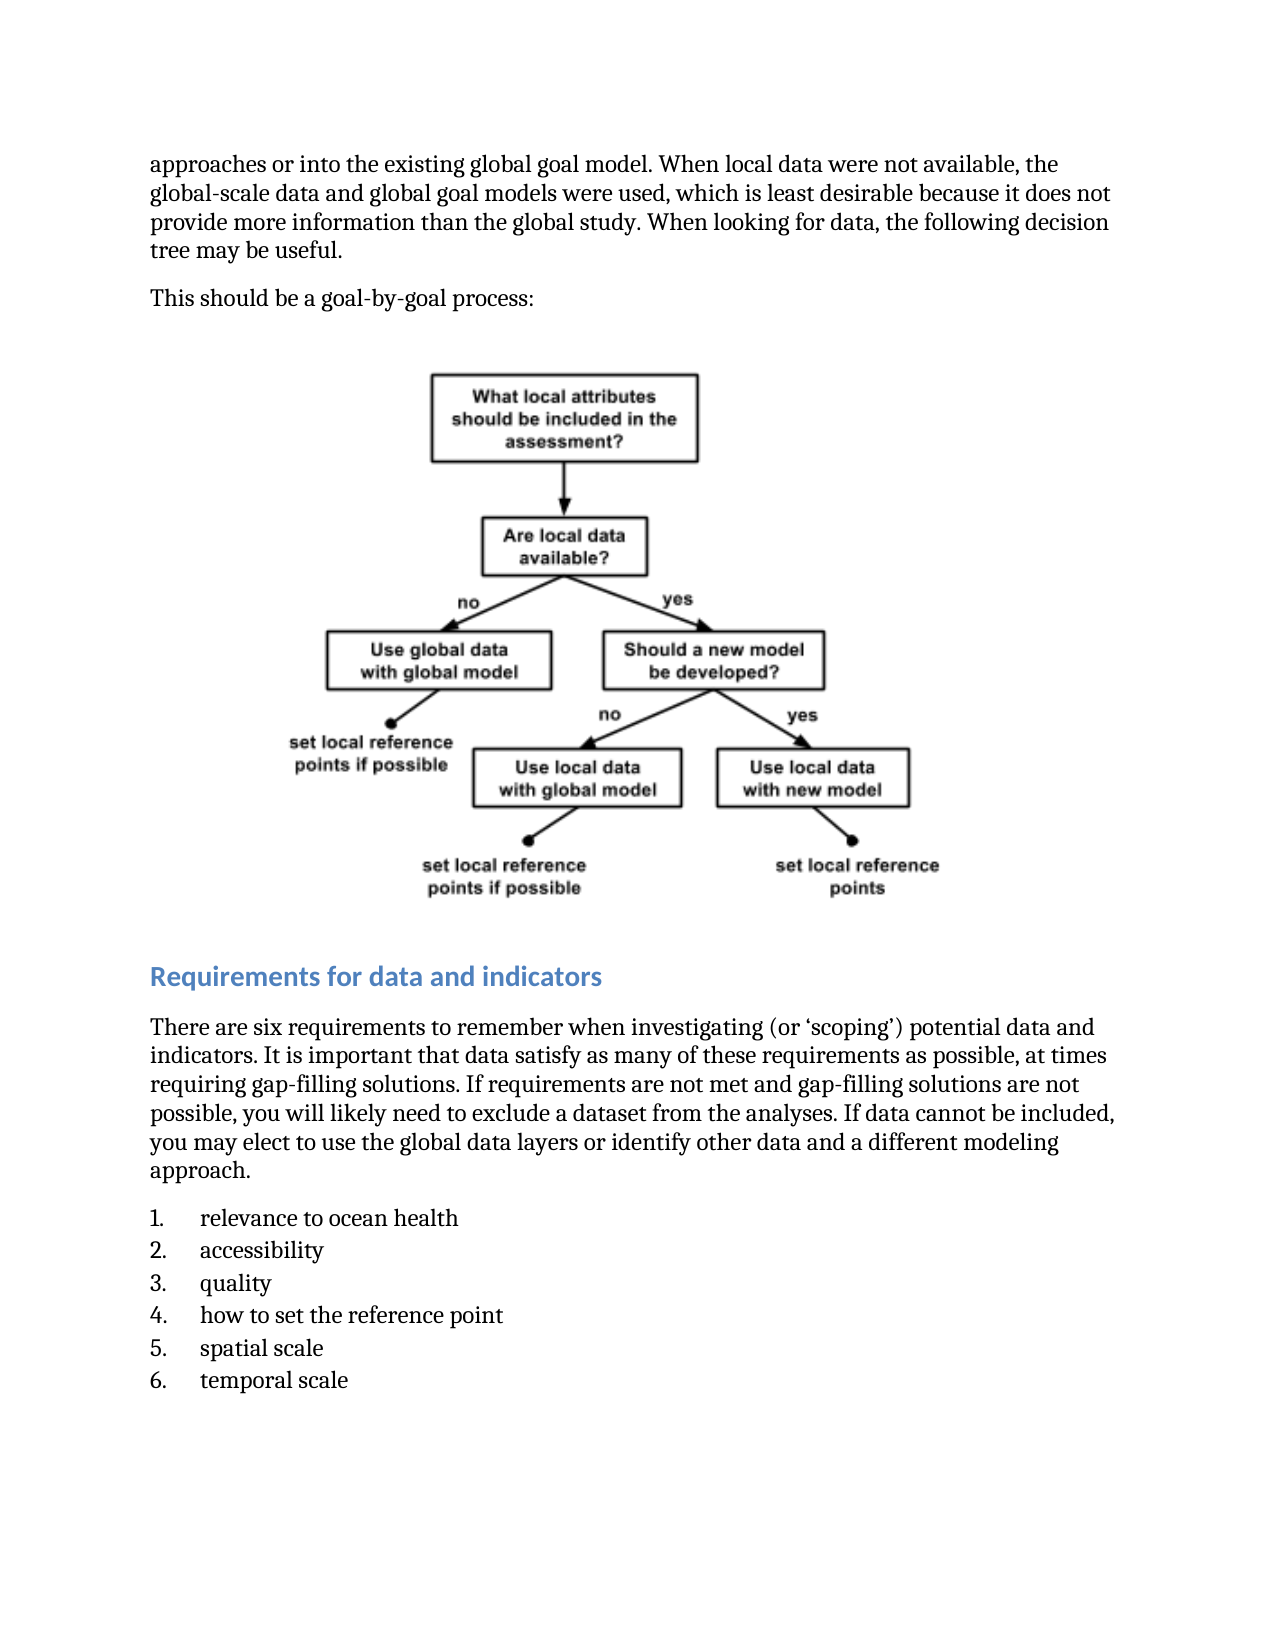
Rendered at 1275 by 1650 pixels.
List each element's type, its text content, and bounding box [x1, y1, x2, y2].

list quality [150, 1269, 1125, 1298]
list how to set the reference point [150, 1301, 1125, 1330]
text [150, 150, 1125, 265]
text There are six requirements to remember when investigating (or ‘scoping’) potential data and indicators. It is important that data satisfy as many of these requirements as possible, at times requiring gap-filling solutions. If requirements are not met and gap-filling solutions are not possible, you will likely need to exclude a dataset from the analyses. If data cannot be included, you may elect to use the global data layers or identify other data and a different modeling approach. [150, 1013, 1125, 1185]
subtitle Requirements for data and indicators [150, 958, 1125, 994]
list spatial scale [150, 1334, 1125, 1363]
text This should be a goal-by-goal process: [150, 284, 1125, 312]
list relevance to ocean health [150, 1204, 1125, 1233]
picture [168, 331, 1044, 938]
list accessibility [150, 1236, 1125, 1265]
list temporal scale [150, 1366, 1125, 1395]
